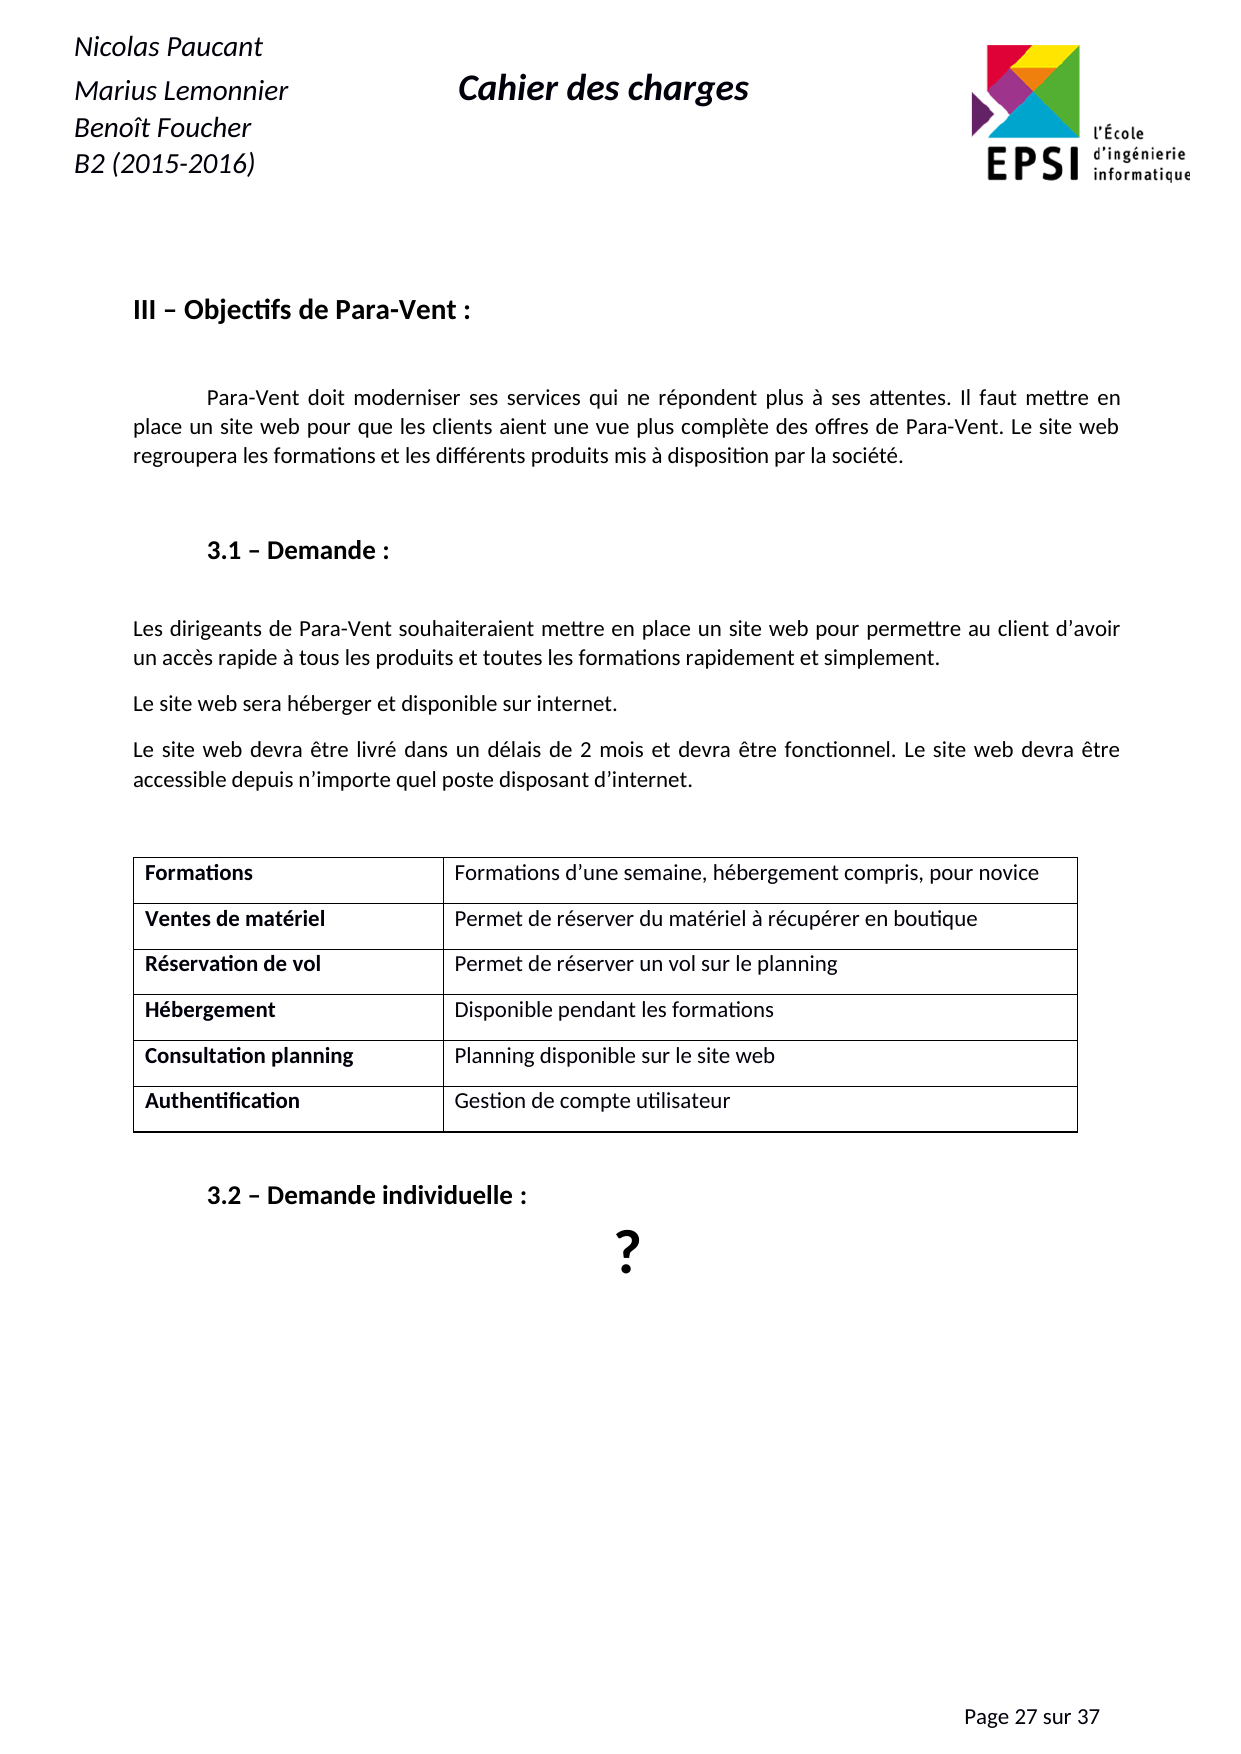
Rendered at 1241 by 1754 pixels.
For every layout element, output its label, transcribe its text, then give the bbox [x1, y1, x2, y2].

text Para-Vent doit moderniser ses services qui ne répondent plus à ses attentes. Il faut mettre en place un site web pour que les clients aient une vue plus complète des offres de Para-Vent. Le site web regroupera les formations et les différents produits mis à disposition par la société. [133, 383, 1122, 469]
table_cell Gestion de compte utilisateur [444, 1087, 1077, 1131]
text Le site web sera héberger et disponible sur internet. [133, 689, 1122, 717]
text ? [133, 1213, 1122, 1289]
subtitle 3.2 – Demande individuelle : [133, 1178, 1122, 1211]
table_cell Permet de réserver un vol sur le planning [444, 950, 1077, 994]
table_cell Planning disponible sur le site web [444, 1041, 1077, 1086]
table_cell Permet de réserver du matériel à récupérer en boutique [444, 904, 1077, 948]
table_cell Ventes de matériel [134, 904, 443, 948]
table_header Formations d’une semaine, hébergement compris, pour novice [444, 858, 1077, 903]
table_cell Consultation planning [134, 1041, 443, 1086]
text Le site web devra être livré dans un délais de 2 mois et devra être fonctionnel. Le site web devra être accessible depuis n’importe quel poste disposant d’internet. [133, 736, 1122, 793]
table_cell Réservation de vol [134, 950, 443, 994]
subtitle 3.1 – Demande : [133, 533, 1122, 566]
subtitle III – Objectifs de Para-Vent : [133, 291, 1122, 327]
table_cell Hébergement [134, 995, 443, 1040]
table_cell Disponible pendant les formations [444, 995, 1077, 1040]
picture [971, 45, 1190, 183]
table_header Formations [134, 858, 443, 903]
table_cell Authentification [134, 1087, 443, 1131]
text Les dirigeants de Para-Vent souhaiteraient mettre en place un site web pour permettre au client d’avoir un accès rapide à tous les produits et toutes les formations rapidement et simplement. [133, 614, 1122, 671]
